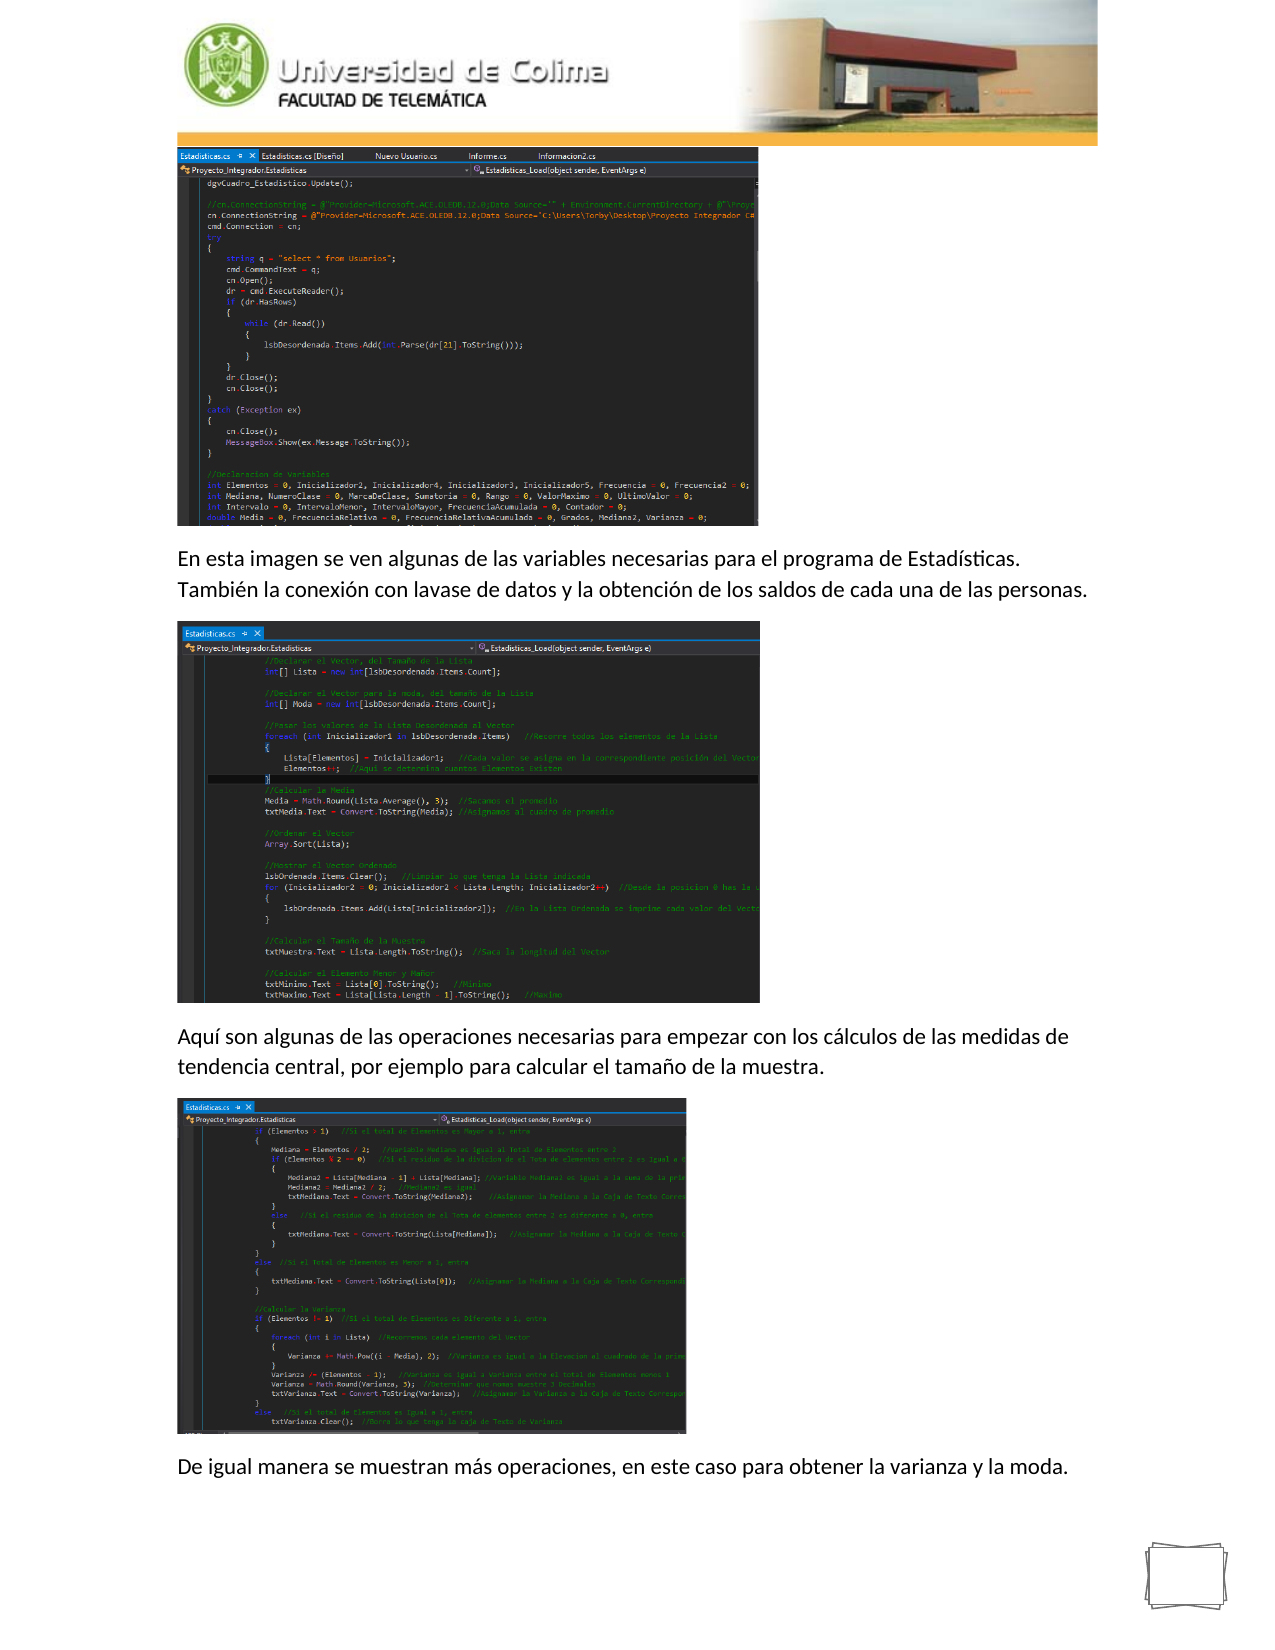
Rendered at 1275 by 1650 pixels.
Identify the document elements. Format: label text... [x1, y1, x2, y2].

picture [177, 0, 1098, 146]
text Aquí son algunas de las operaciones necesarias para empezar con los cálculos de las medidas de tendencia central, por ejemplo para calcular el tamaño de la muestra. [177, 1022, 1098, 1080]
text De igual manera se muestran más operaciones, en este caso para obtener la varianza y la moda. [177, 1452, 1098, 1480]
picture [177, 1098, 687, 1434]
text En esta imagen se ven algunas de las variables necesarias para el programa de Estadísticas. También la conexión con lavase de datos y la obtención de los saldos de cada una de las personas. [177, 544, 1098, 603]
picture [177, 621, 760, 1003]
picture [177, 147, 759, 526]
